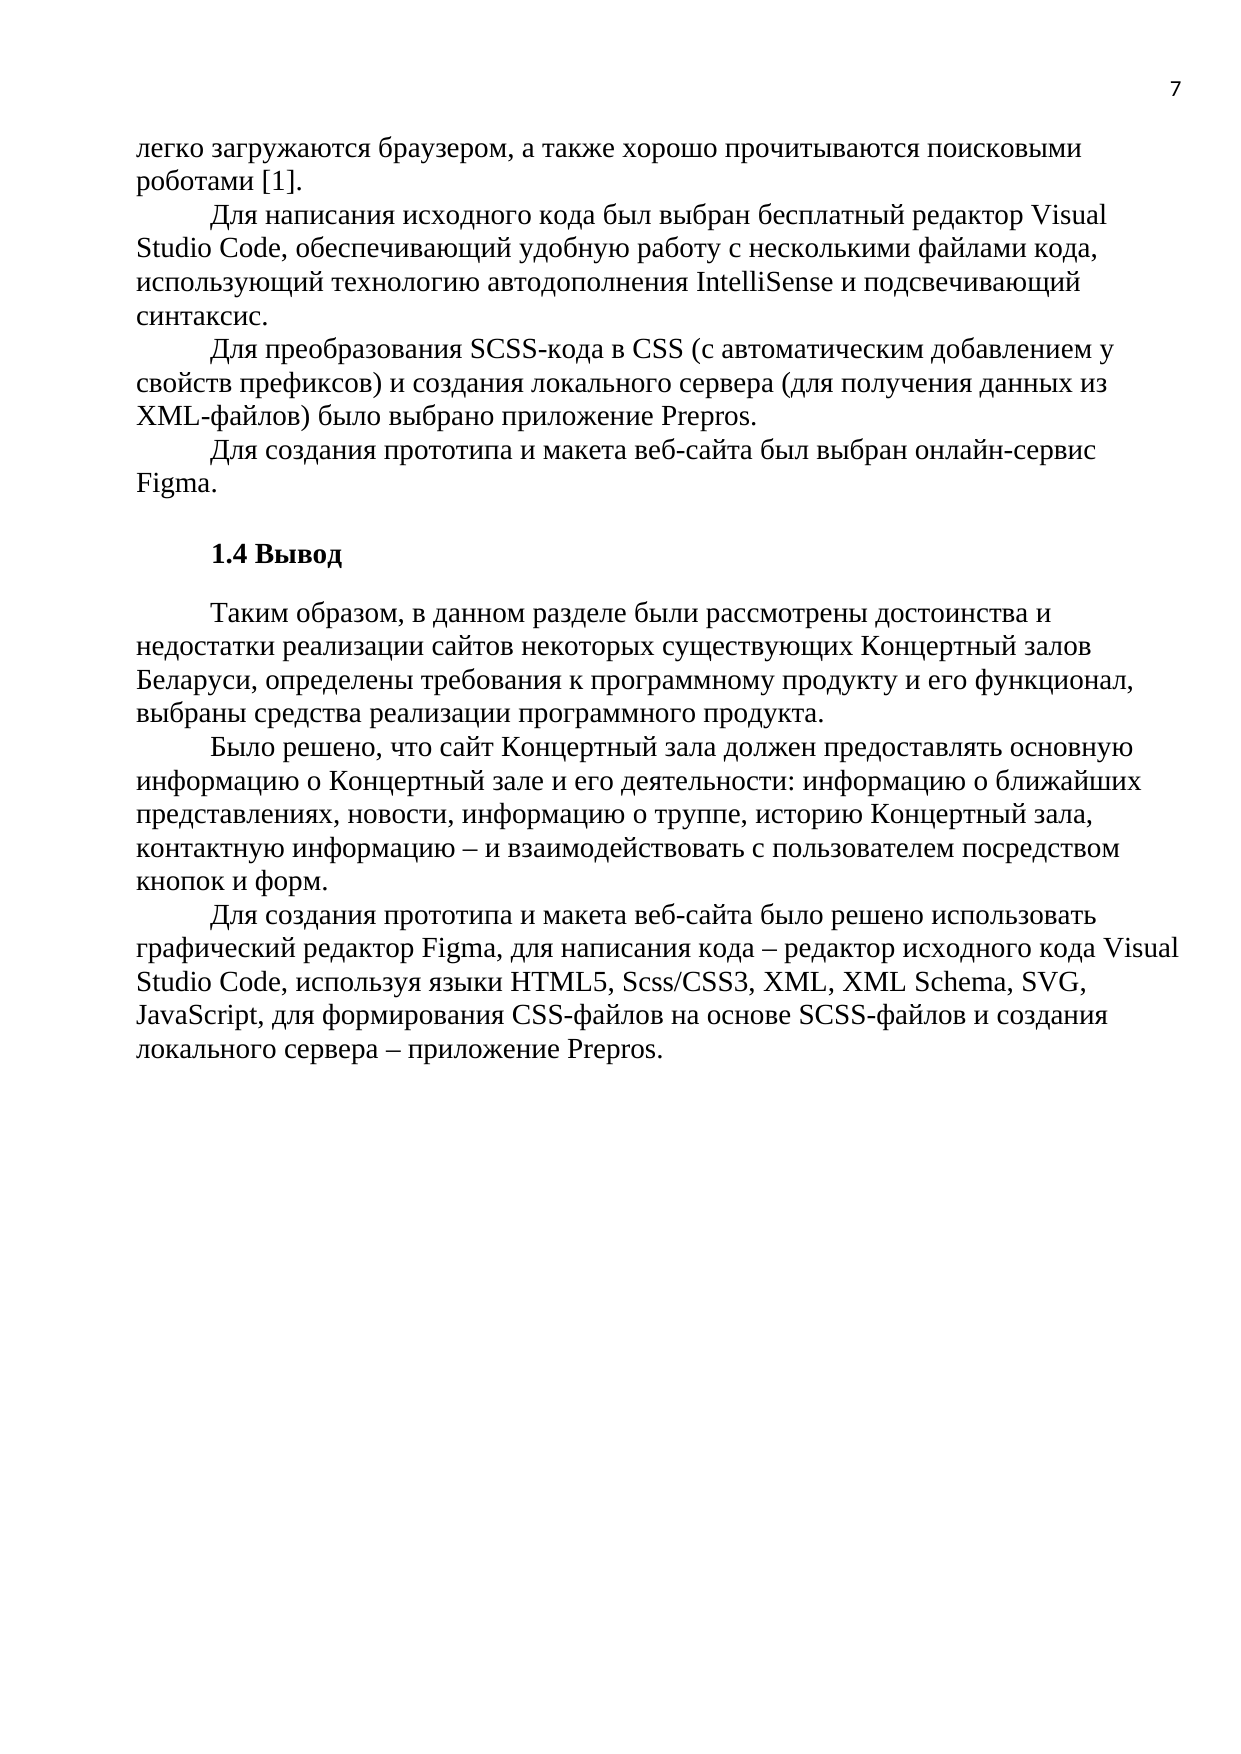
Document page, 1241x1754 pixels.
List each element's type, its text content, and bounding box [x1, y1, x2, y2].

text Таким образом, в данном разделе были рассмотрены достоинства и недостатки реализации сайтов некоторых существующих Концертный залов Беларуси, определены требования к программному продукту и его функционал, выбраны средства реализации программного продукта. [136, 595, 1181, 729]
text Для написания исходного кода был выбран бесплатный редактор Visual Studio Code, обеспечивающий удобную работу с несколькими файлами кода, использующий технологию автодополнения IntelliSense и подсвечивающий синтаксис. [136, 197, 1181, 331]
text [136, 130, 1181, 197]
text Было решено, что сайт Концертный зала должен предоставлять основную информацию о Концертный зале и его деятельности: информацию о ближайших представлениях, новости, информацию о труппе, историю Концертный зала, контактную информацию – и взаимодействовать с пользователем посредством кнопок и форм. [136, 729, 1181, 897]
text Для создания прототипа и макета веб-сайта было решено использовать графический редактор Figma, для написания кода – редактор исходного кода Visual Studio Code, используя языки HTML5, Sсss/CSS3, XML, XML Schema, SVG, JavaScript, для формирования CSS-файлов на основе SCSS-файлов и создания локального сервера – приложение Prepros. [136, 897, 1181, 1064]
text Для создания прототипа и макета веб-сайта был выбран онлайн-сервис Figma. [136, 432, 1181, 499]
list Вывод [211, 536, 1181, 570]
text Для преобразования SCSS-кода в CSS (с автоматическим добавлением у свойств префиксов) и создания локального сервера (для получения данных из XML-файлов) было выбрано приложение Prepros. [136, 331, 1181, 432]
